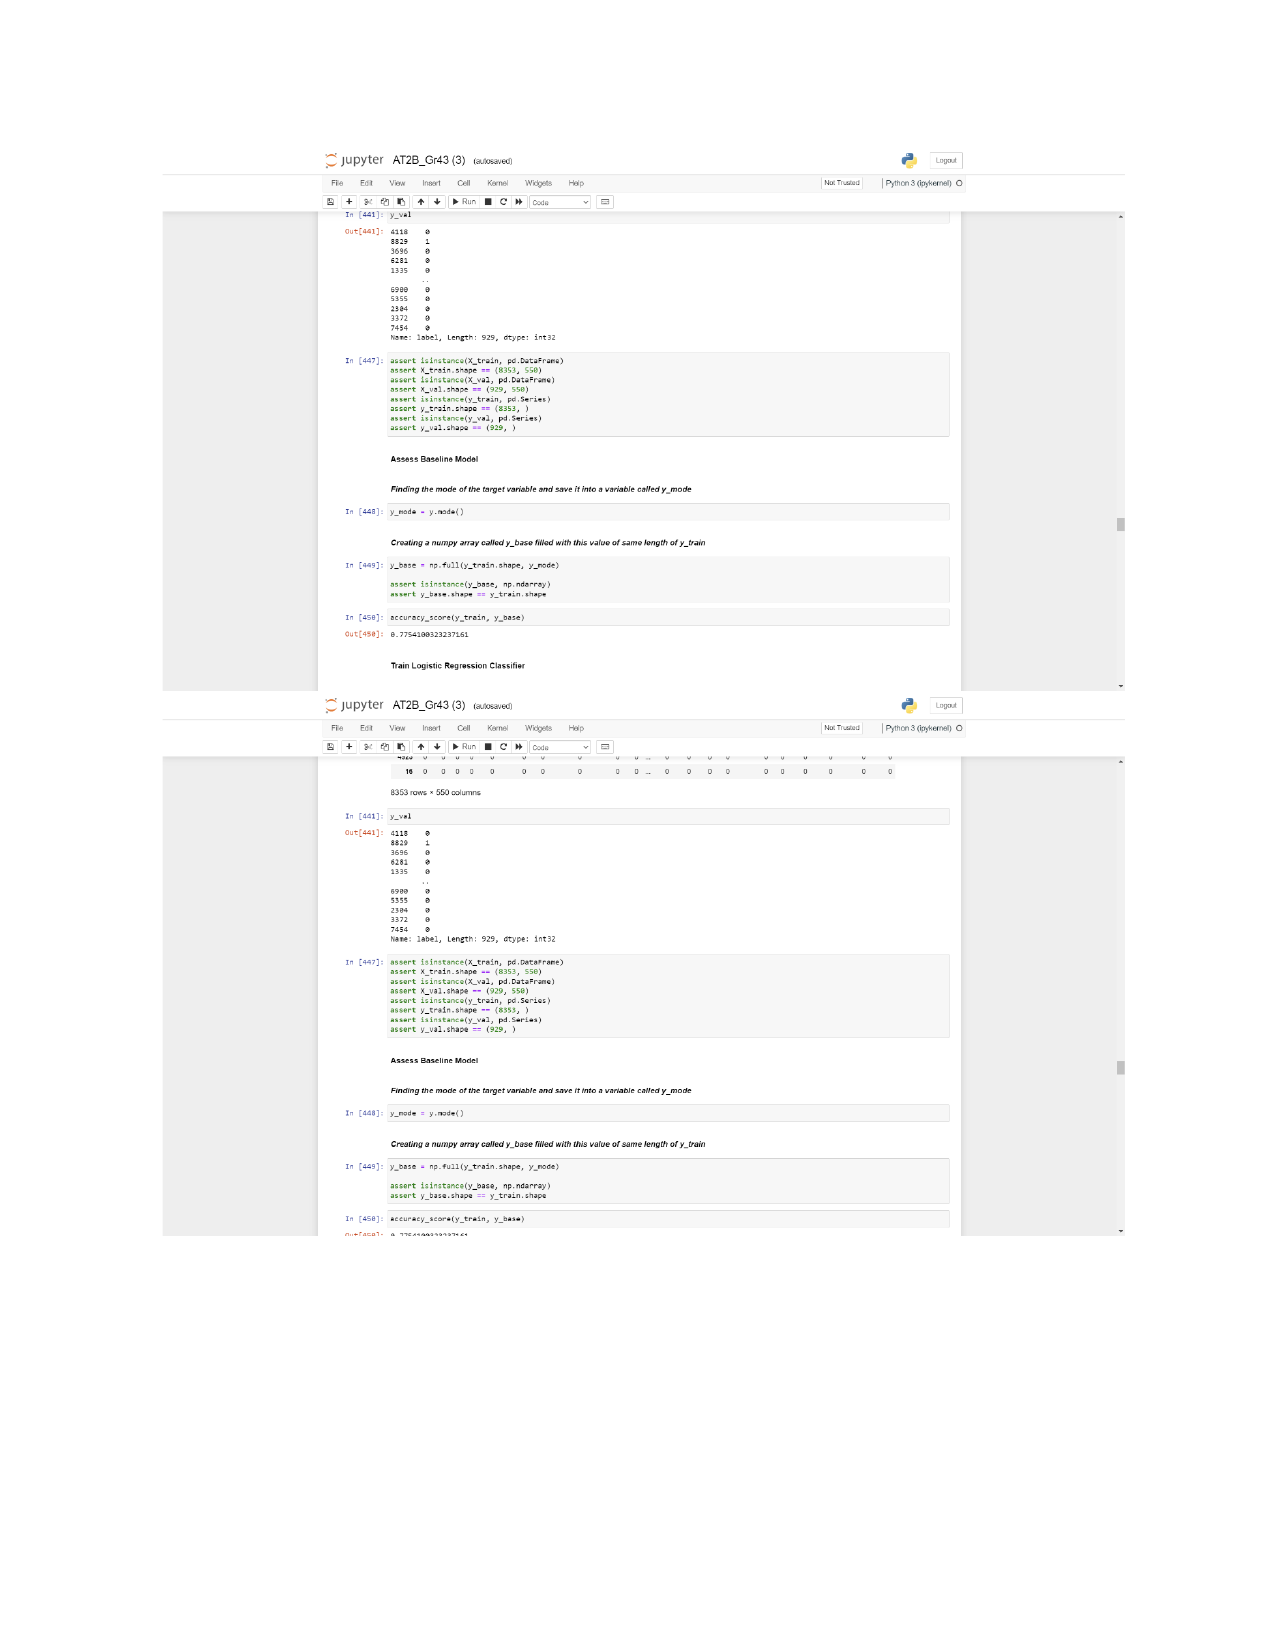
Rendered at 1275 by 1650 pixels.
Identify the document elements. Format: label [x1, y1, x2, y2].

picture [162, 150, 1125, 691]
picture [162, 694, 1125, 1236]
